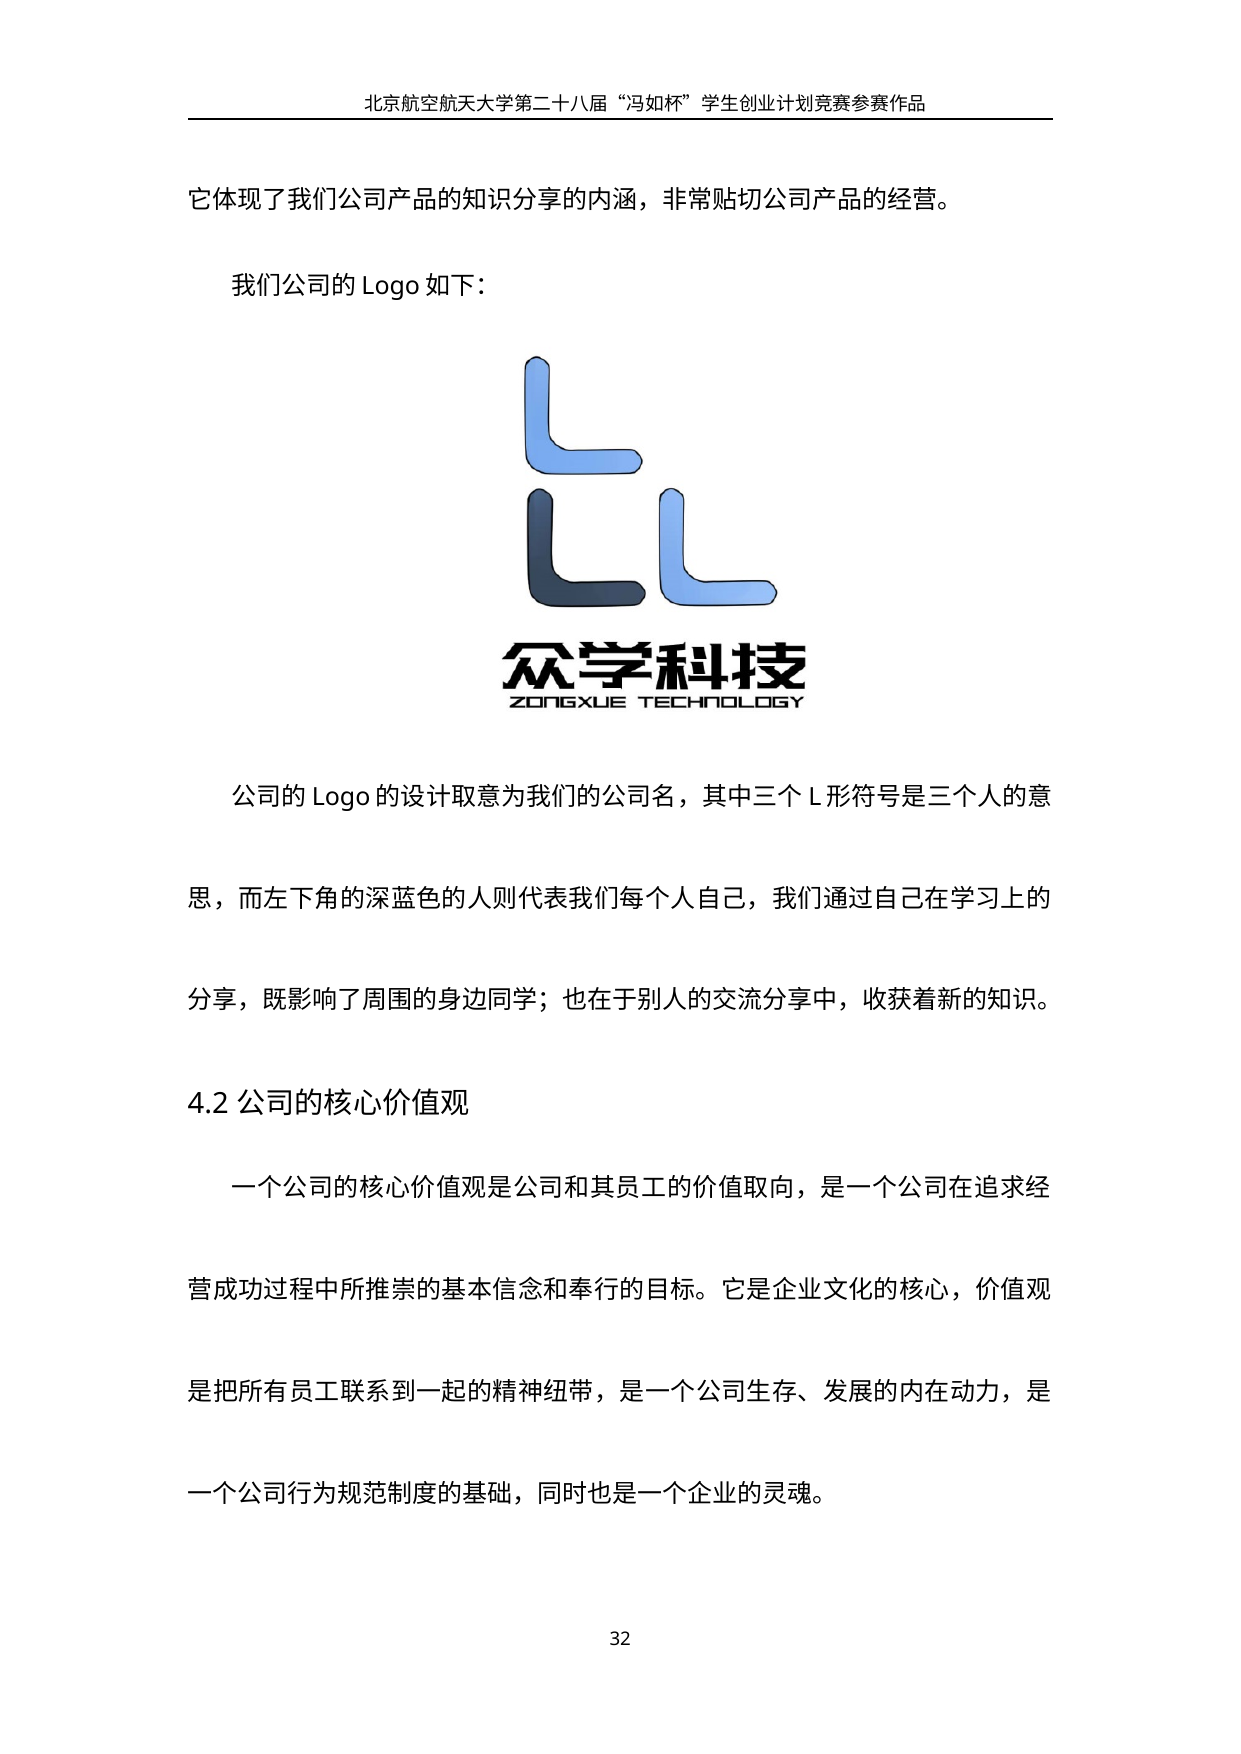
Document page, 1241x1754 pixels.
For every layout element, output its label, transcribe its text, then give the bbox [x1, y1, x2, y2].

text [187, 164, 1053, 232]
picture [425, 336, 859, 741]
text 我们公司的Logo如下： [187, 250, 1053, 318]
subtitle 4.2 公司的核心价值观 [187, 1067, 1053, 1135]
text 一个公司的核心价值观是公司和其员工的价值取向，是一个公司在追求经营成功过程中所推崇的基本信念和奉行的目标。它是企业文化的核心，价值观是把所有员工联系到一起的精神纽带，是一个公司生存、发展的内在动力，是一个公司行为规范制度的基础，同时也是一个企业的灵魂。 [187, 1152, 1053, 1526]
text 公司的Logo的设计取意为我们的公司名，其中三个L形符号是三个人的意思，而左下角的深蓝色的人则代表我们每个人自己，我们通过自己在学习上的分享，既影响了周围的身边同学；也在于别人的交流分享中，收获着新的知识。 [187, 760, 1053, 1032]
